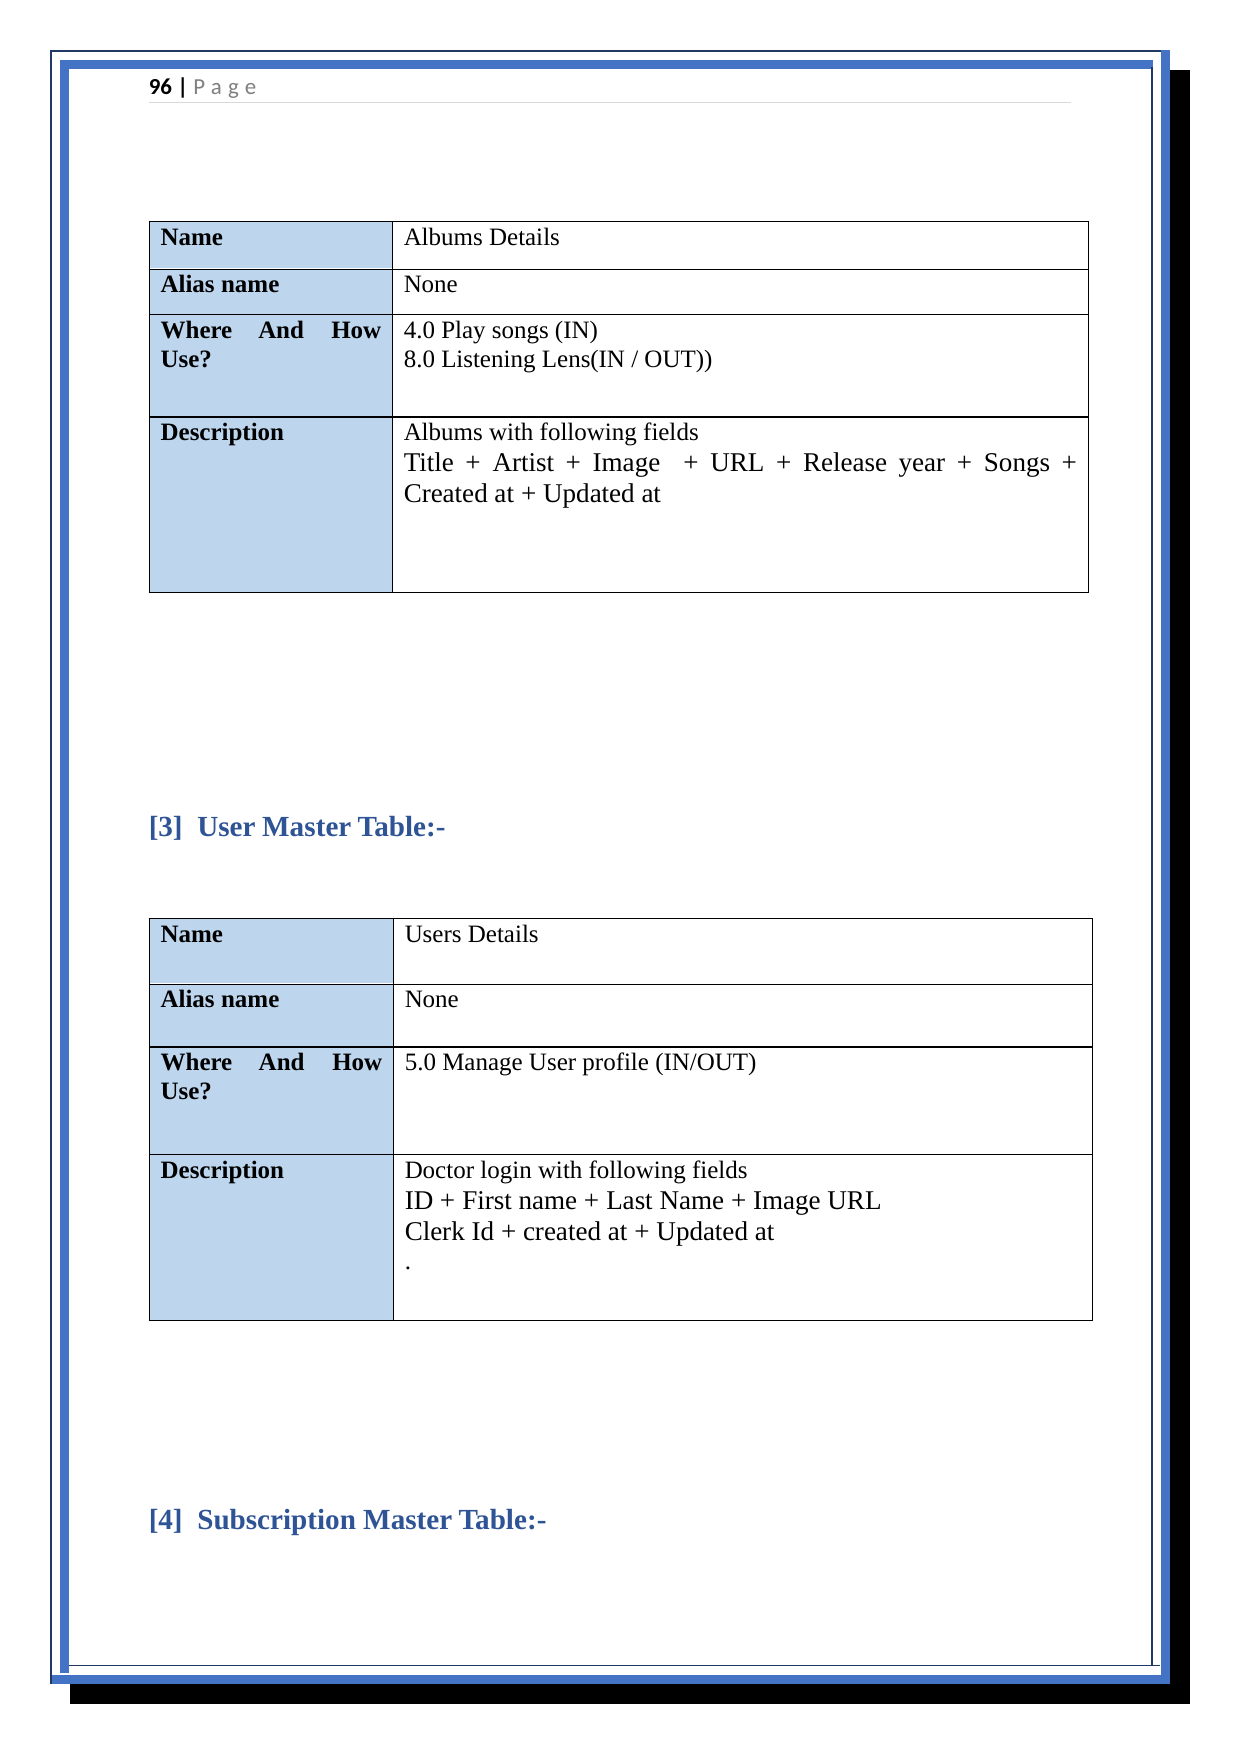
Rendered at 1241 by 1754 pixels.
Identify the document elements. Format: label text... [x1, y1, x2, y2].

table_cell None [393, 270, 1088, 314]
table_cell Albums with following fields Title + Artist + Image + URL + Release year + Songs + Created at + Updated at [393, 418, 1088, 592]
table_cell 4.0 Play songs (IN) 8.0 Listening Lens(IN / OUT)) [393, 315, 1088, 416]
text [3] User Master Table:- [148, 809, 1071, 843]
table_header Name [150, 222, 392, 268]
table_header Users Details [394, 919, 1092, 983]
table_cell Description [150, 418, 392, 592]
table_cell Where And How Use? [150, 1048, 393, 1154]
table_header Albums Details [393, 222, 1088, 268]
table_cell Where And How Use? [150, 315, 392, 416]
table_header Name [150, 919, 393, 983]
table_cell Description [150, 1155, 393, 1320]
table_cell None [394, 985, 1092, 1046]
table_cell Alias name [150, 270, 392, 314]
table_cell Alias name [150, 985, 393, 1046]
table_cell Doctor login with following fields ID + First name + Last Name + Image URL Clerk Id + created at + Updated at . [394, 1155, 1092, 1320]
text [4] Subscription Master Table:- [148, 1502, 1071, 1535]
table_cell 5.0 Manage User profile (IN/OUT) [394, 1048, 1092, 1154]
